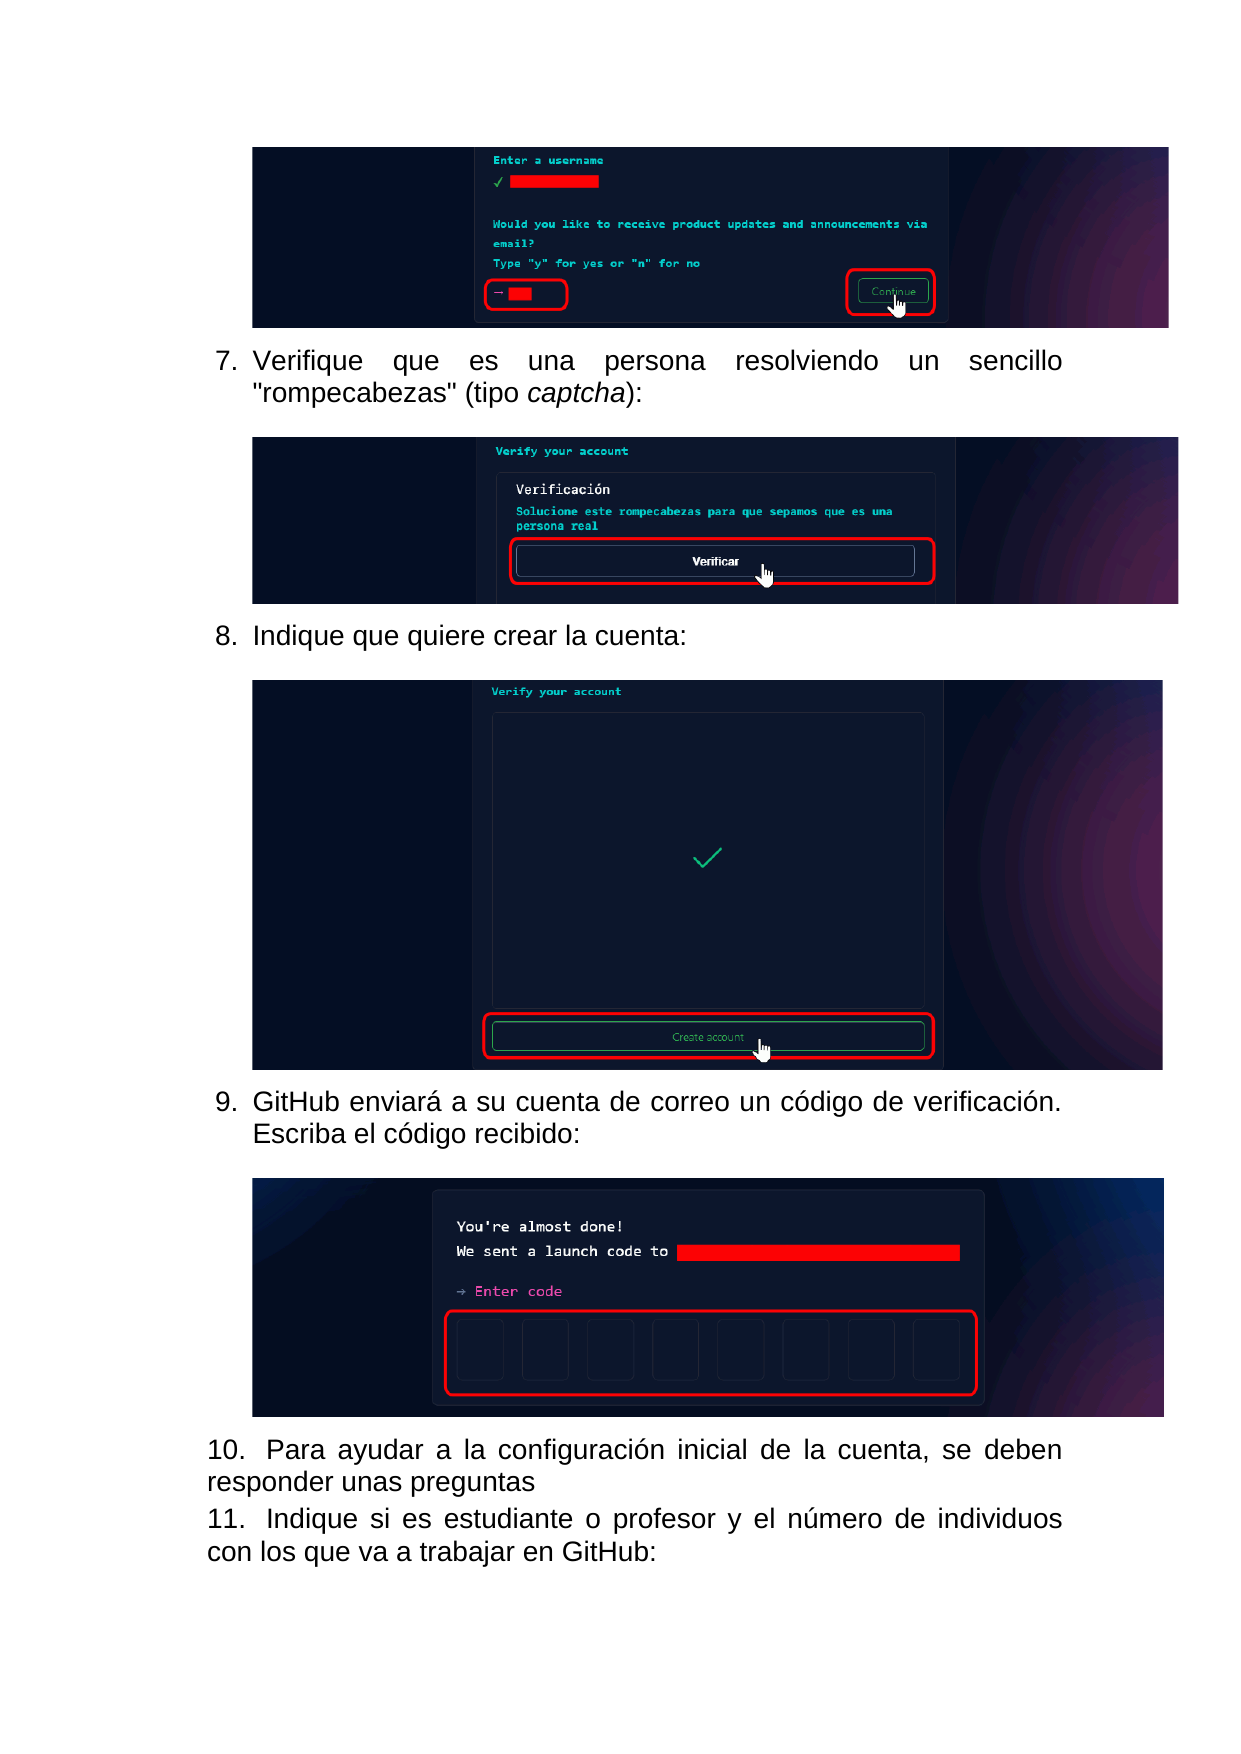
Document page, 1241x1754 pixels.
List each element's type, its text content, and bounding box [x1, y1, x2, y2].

picture [252, 1178, 1167, 1417]
list GitHub enviará a su cuenta de correo un código de verificación. Escriba el código recibido: [215, 1085, 1063, 1150]
list Verifique que es una persona resolviendo un sencillo "rompecabezas" (tipo captcha): [215, 343, 1063, 408]
picture [252, 437, 1179, 604]
picture [252, 147, 1169, 328]
list Indique que quiere crear la cuenta: [215, 619, 1063, 651]
list Indique si es estudiante o profesor y el número de individuos con los que va a trabajar en GitHub: [207, 1502, 1063, 1567]
list Para ayudar a la configuración inicial de la cuenta, se deben responder unas preguntas [207, 1433, 1063, 1497]
picture [252, 680, 1163, 1070]
